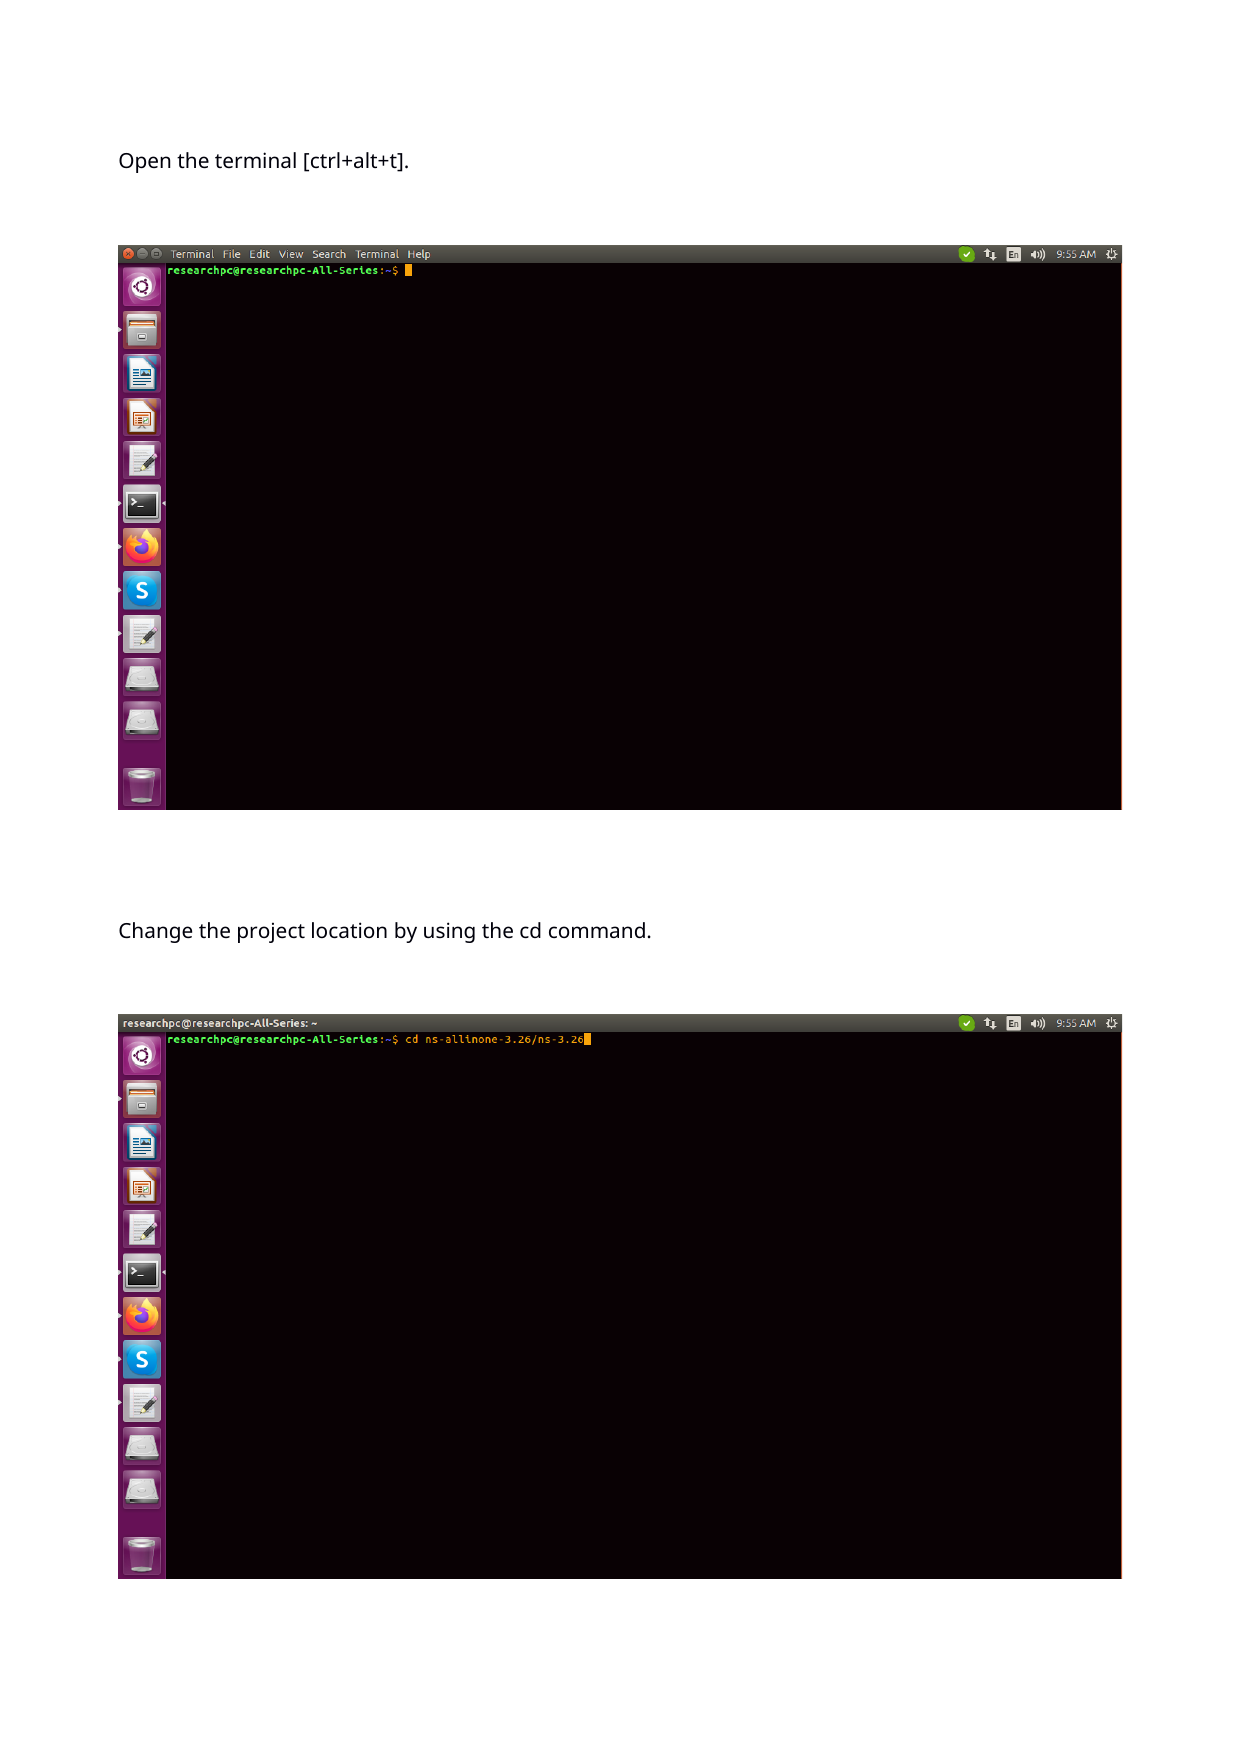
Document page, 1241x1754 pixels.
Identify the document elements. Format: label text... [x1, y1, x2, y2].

text Open the terminal [ctrl+alt+t]. [118, 147, 1122, 175]
picture [118, 245, 1123, 810]
picture [118, 1014, 1123, 1579]
text Change the project location by using the cd command. [118, 916, 1122, 944]
